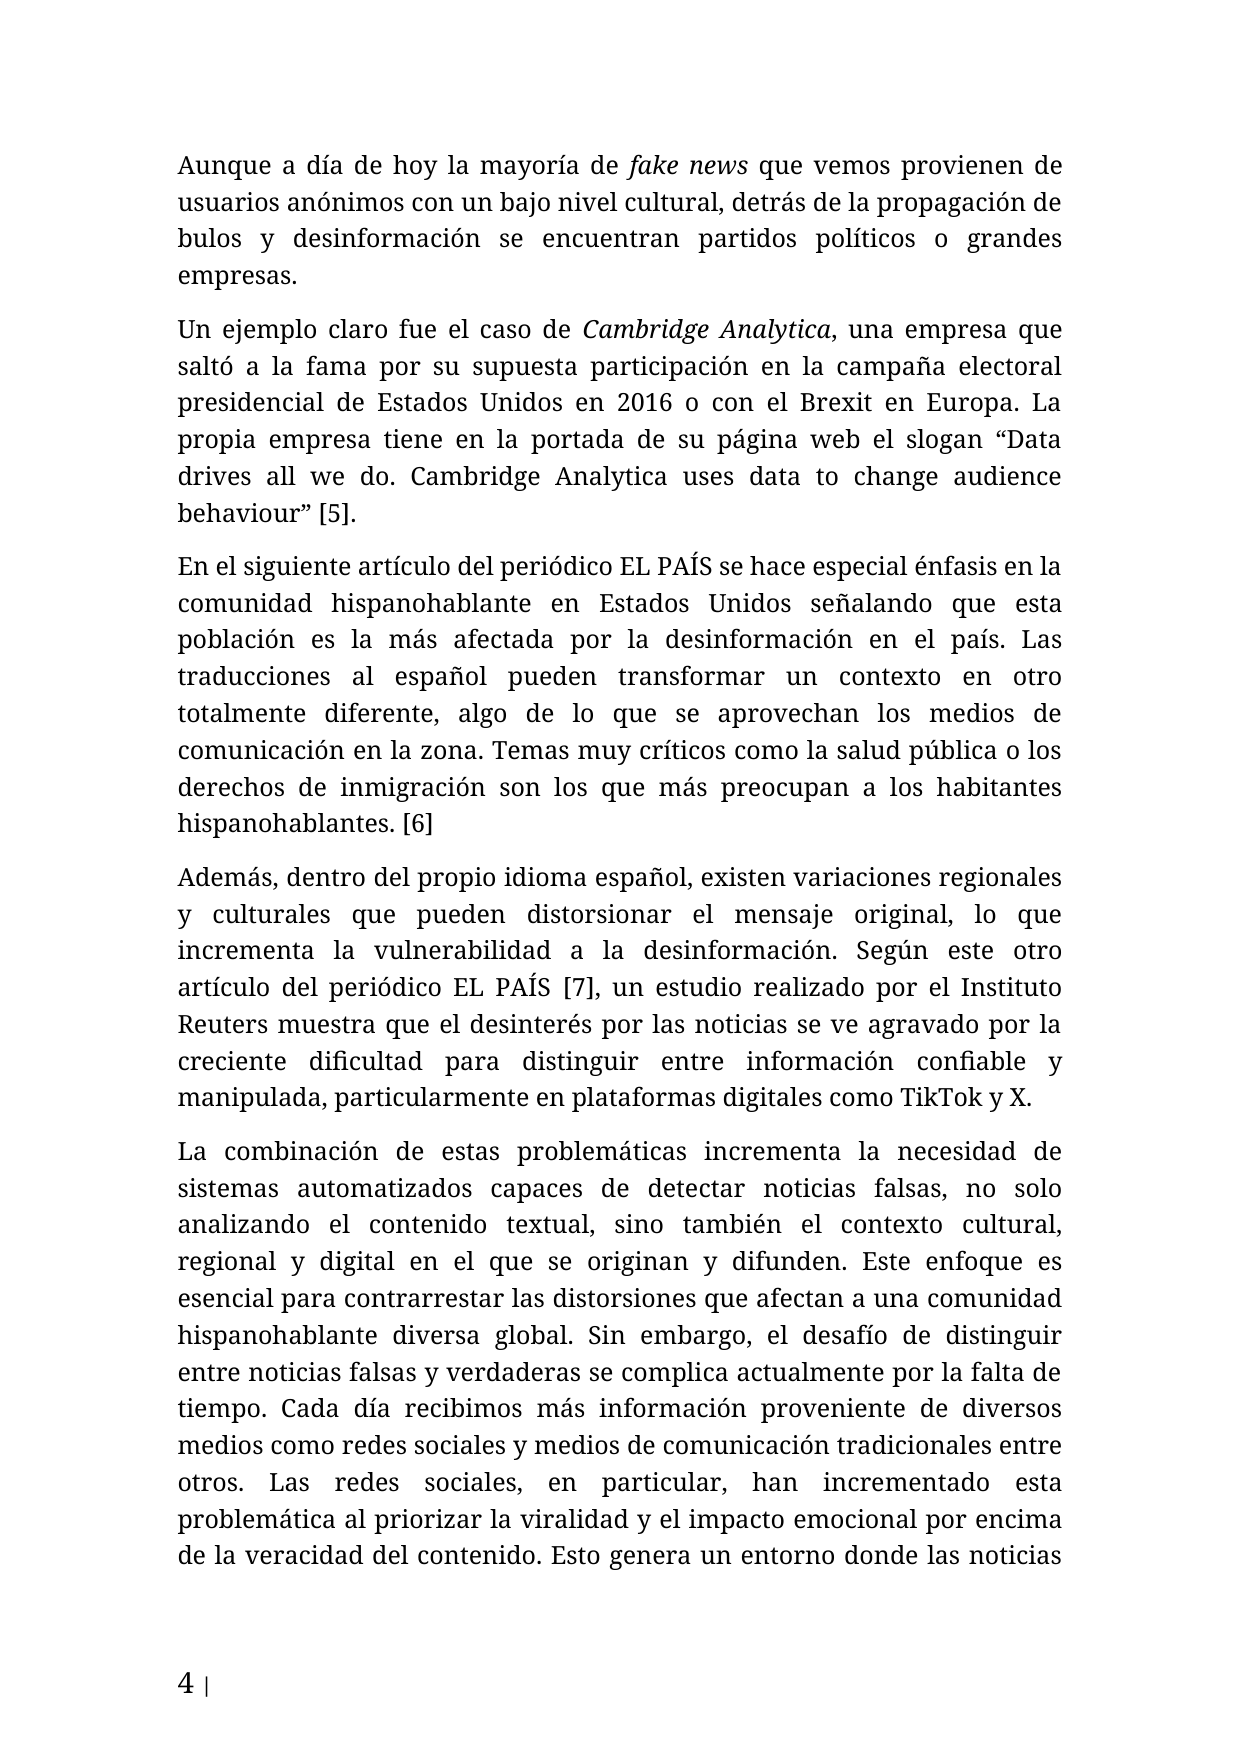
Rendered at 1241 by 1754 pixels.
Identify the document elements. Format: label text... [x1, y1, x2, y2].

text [177, 1133, 1063, 1572]
text Un ejemplo claro fue el caso de Cambridge Analytica, una empresa que saltó a la fama por su supuesta participación en la campaña electoral presidencial de Estados Unidos en 2016 o con el Brexit en Europa. La propia empresa tiene en la portada de su página web el slogan “Data drives all we do. Cambridge Analytica uses data to change audience behaviour”. [177, 311, 1063, 529]
text Además, dentro del propio idioma español, existen variaciones regionales y culturales que pueden distorsionar el mensaje original, lo que incrementa la vulnerabilidad a la desinformación. Según este otro artículo del periódico EL PAÍS , un estudio realizado por el Instituto Reuters muestra que el desinterés por las noticias se ve agravado por la creciente dificultad para distinguir entre información confiable y manipulada, particularmente en plataformas digitales como TikTok y X. [177, 859, 1063, 1114]
text Aunque a día de hoy la mayoría de fake news que vemos provienen de usuarios anónimos con un bajo nivel cultural, detrás de la propagación de bulos y desinformación se encuentran partidos políticos o grandes empresas. [177, 148, 1063, 292]
text En el siguiente artículo del periódico EL PAÍS se hace especial énfasis en la comunidad hispanohablante en Estados Unidos señalando que esta población es la más afectada por la desinformación en el país. Las traducciones al español pueden transformar un contexto en otro totalmente diferente, algo de lo que se aprovechan los medios de comunicación en la zona. Temas muy críticos como la salud pública o los derechos de inmigración son los que más preocupan a los habitantes hispanohablantes. [177, 549, 1063, 840]
